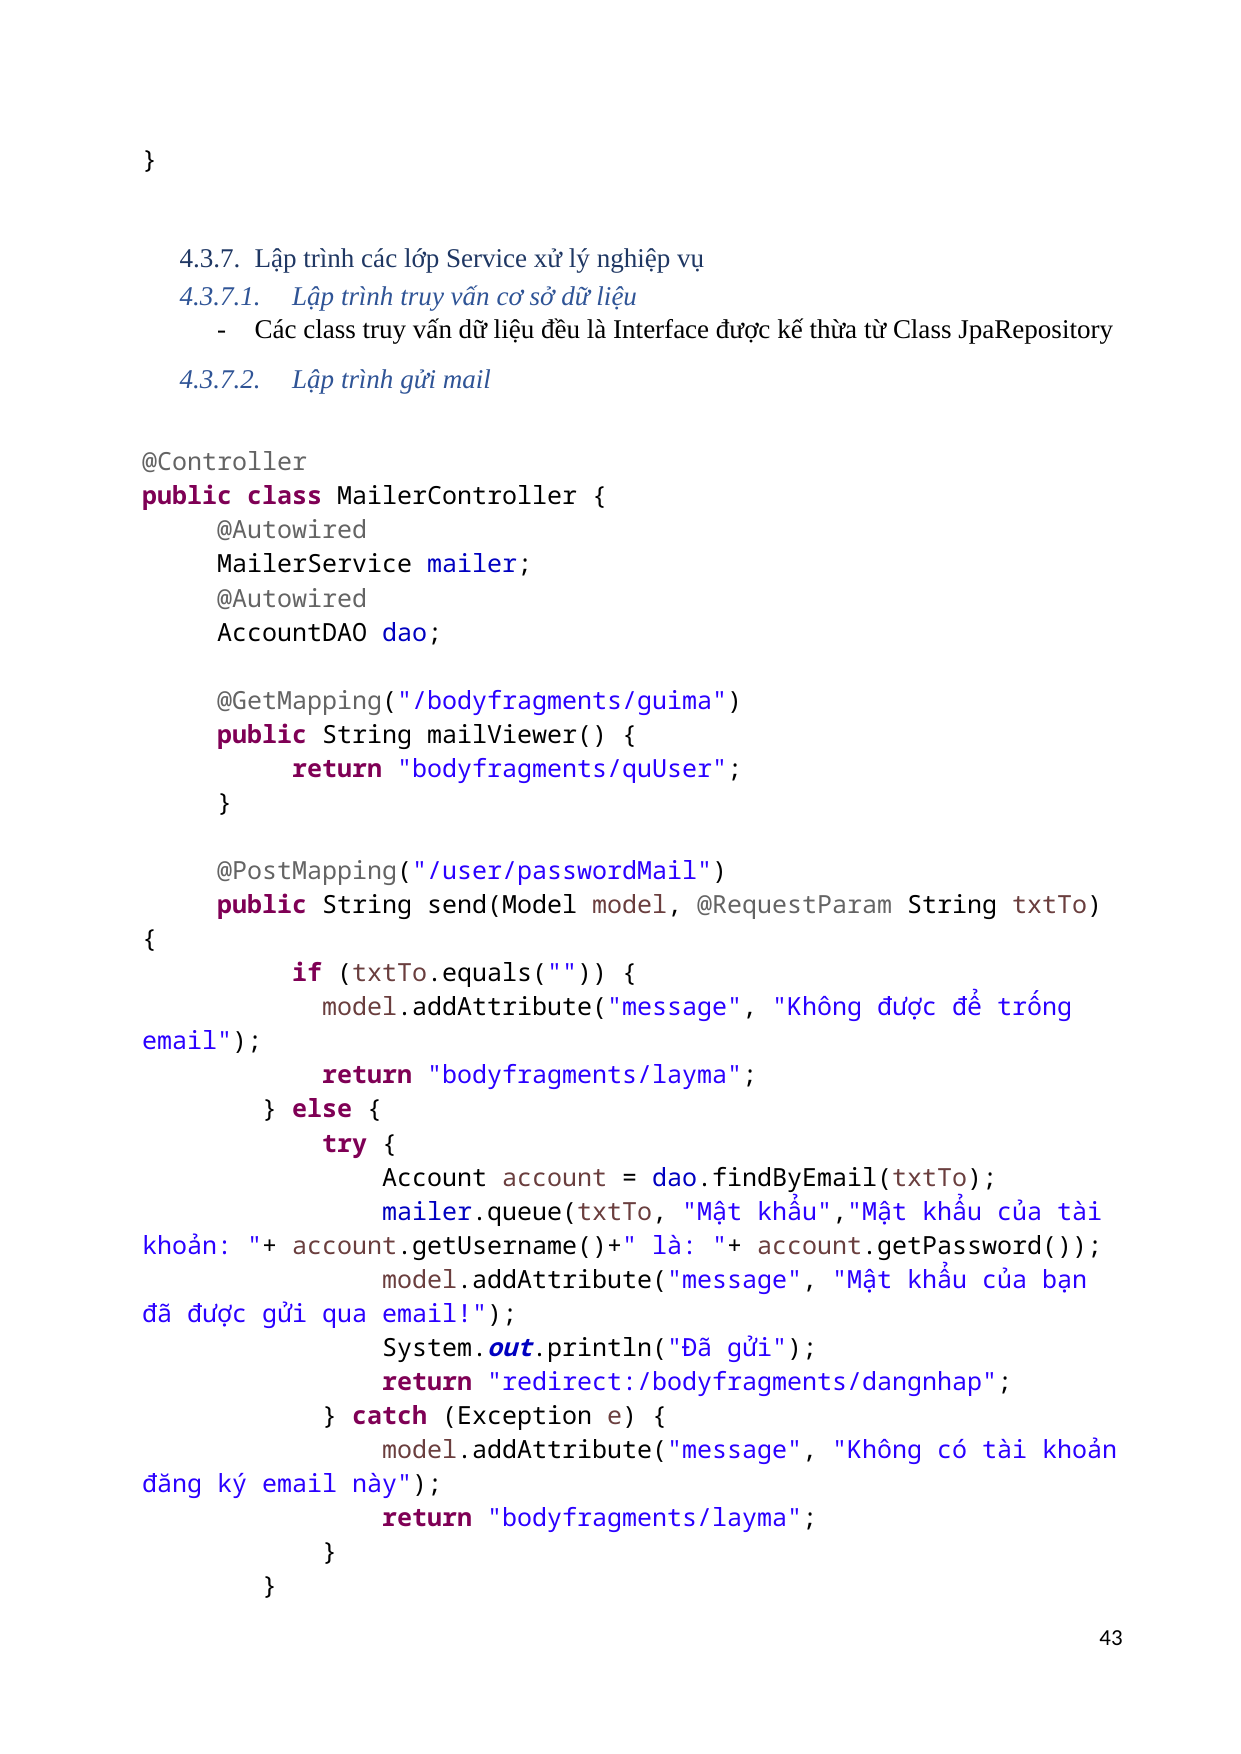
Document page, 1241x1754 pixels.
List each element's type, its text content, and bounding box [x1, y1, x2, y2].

text public String mailViewer() { [142, 716, 1122, 751]
text mailer.queue(txtTo, "Mật khẩu","Mật khẩu của tài khoản: "+ account.getUsername()+" là: "+ account.getPassword()); [142, 1193, 1122, 1261]
text System.out.println("Đã gửi"); [142, 1329, 1122, 1364]
text return "bodyfragments/layma"; [142, 1057, 1122, 1091]
text } [142, 1534, 1122, 1568]
text if (txtTo.equals("")) { [142, 955, 1122, 989]
text return "bodyfragments/quUser"; [142, 751, 1122, 784]
text } [142, 142, 1122, 176]
text public String send(Model model, @RequestParam String txtTo) { [142, 887, 1122, 955]
list Các class truy vấn dữ liệu đều là Interface được kế thừa từ Class JpaRepository [217, 313, 1122, 344]
text public class MailerController { [142, 478, 1122, 512]
text } else { [142, 1091, 1122, 1125]
text model.addAttribute("message", "Không có tài khoản đăng ký email này"); [142, 1432, 1122, 1500]
text MailerService mailer; [142, 546, 1122, 580]
text @Autowired [142, 512, 1122, 546]
text try { [142, 1125, 1122, 1159]
text @PostMapping("/user/passwordMail") [142, 853, 1122, 887]
text return "redirect:/bodyfragments/dangnhap"; [142, 1364, 1122, 1398]
text return "bodyfragments/layma"; [142, 1500, 1122, 1534]
text model.addAttribute("message", "Không được để trống email"); [142, 989, 1122, 1057]
text } [142, 1568, 1122, 1602]
text model.addAttribute("message", "Mật khẩu của bạn đã được gửi qua email!"); [142, 1261, 1122, 1329]
text } [142, 784, 1122, 819]
subtitle Lập trình truy vấn cơ sở dữ liệu [179, 280, 1122, 311]
text @Autowired [142, 580, 1122, 614]
text AccountDAO dao; [142, 614, 1122, 648]
text Account account = dao.findByEmail(txtTo); [142, 1159, 1122, 1193]
subtitle Lập trình các lớp Service xử lý nghiệp vụ [179, 242, 1122, 273]
text } catch (Exception e) { [142, 1398, 1122, 1432]
text @Controller [142, 444, 1122, 478]
subtitle Lập trình gửi mail [179, 363, 1122, 395]
text @GetMapping("/bodyfragments/guima") [142, 682, 1122, 716]
